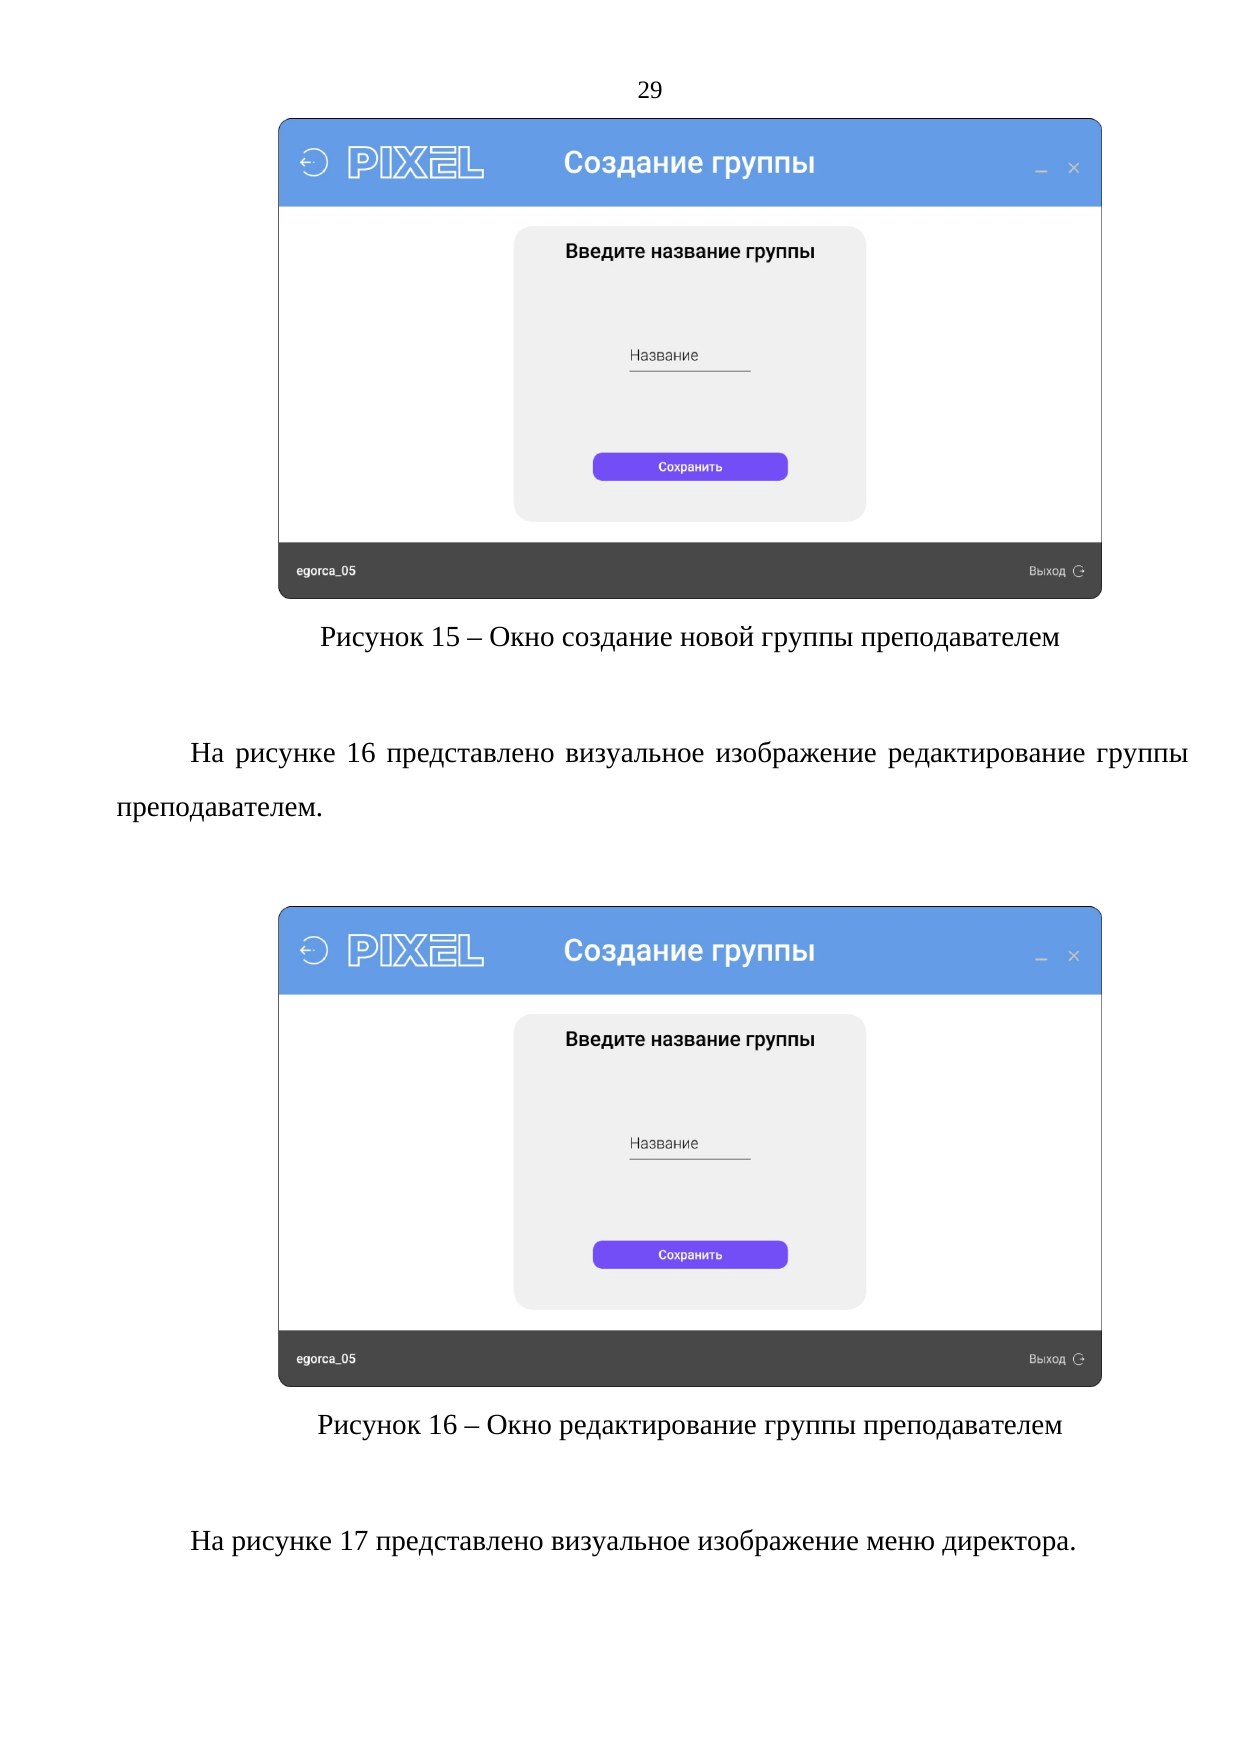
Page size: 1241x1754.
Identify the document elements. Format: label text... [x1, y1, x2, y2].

text На рисунке 17 представлено визуальное изображение меню директора. [116, 1523, 1189, 1557]
text На рисунке 16 представлено визуальное изображение редактирование группы преподавателем. [116, 735, 1189, 823]
picture [278, 118, 1102, 599]
picture [278, 906, 1102, 1387]
text Рисунок 15 – Окно создание новой группы преподавателем [119, 619, 1188, 652]
text Рисунок 16 – Окно редактирование группы преподавателем [119, 1407, 1188, 1441]
